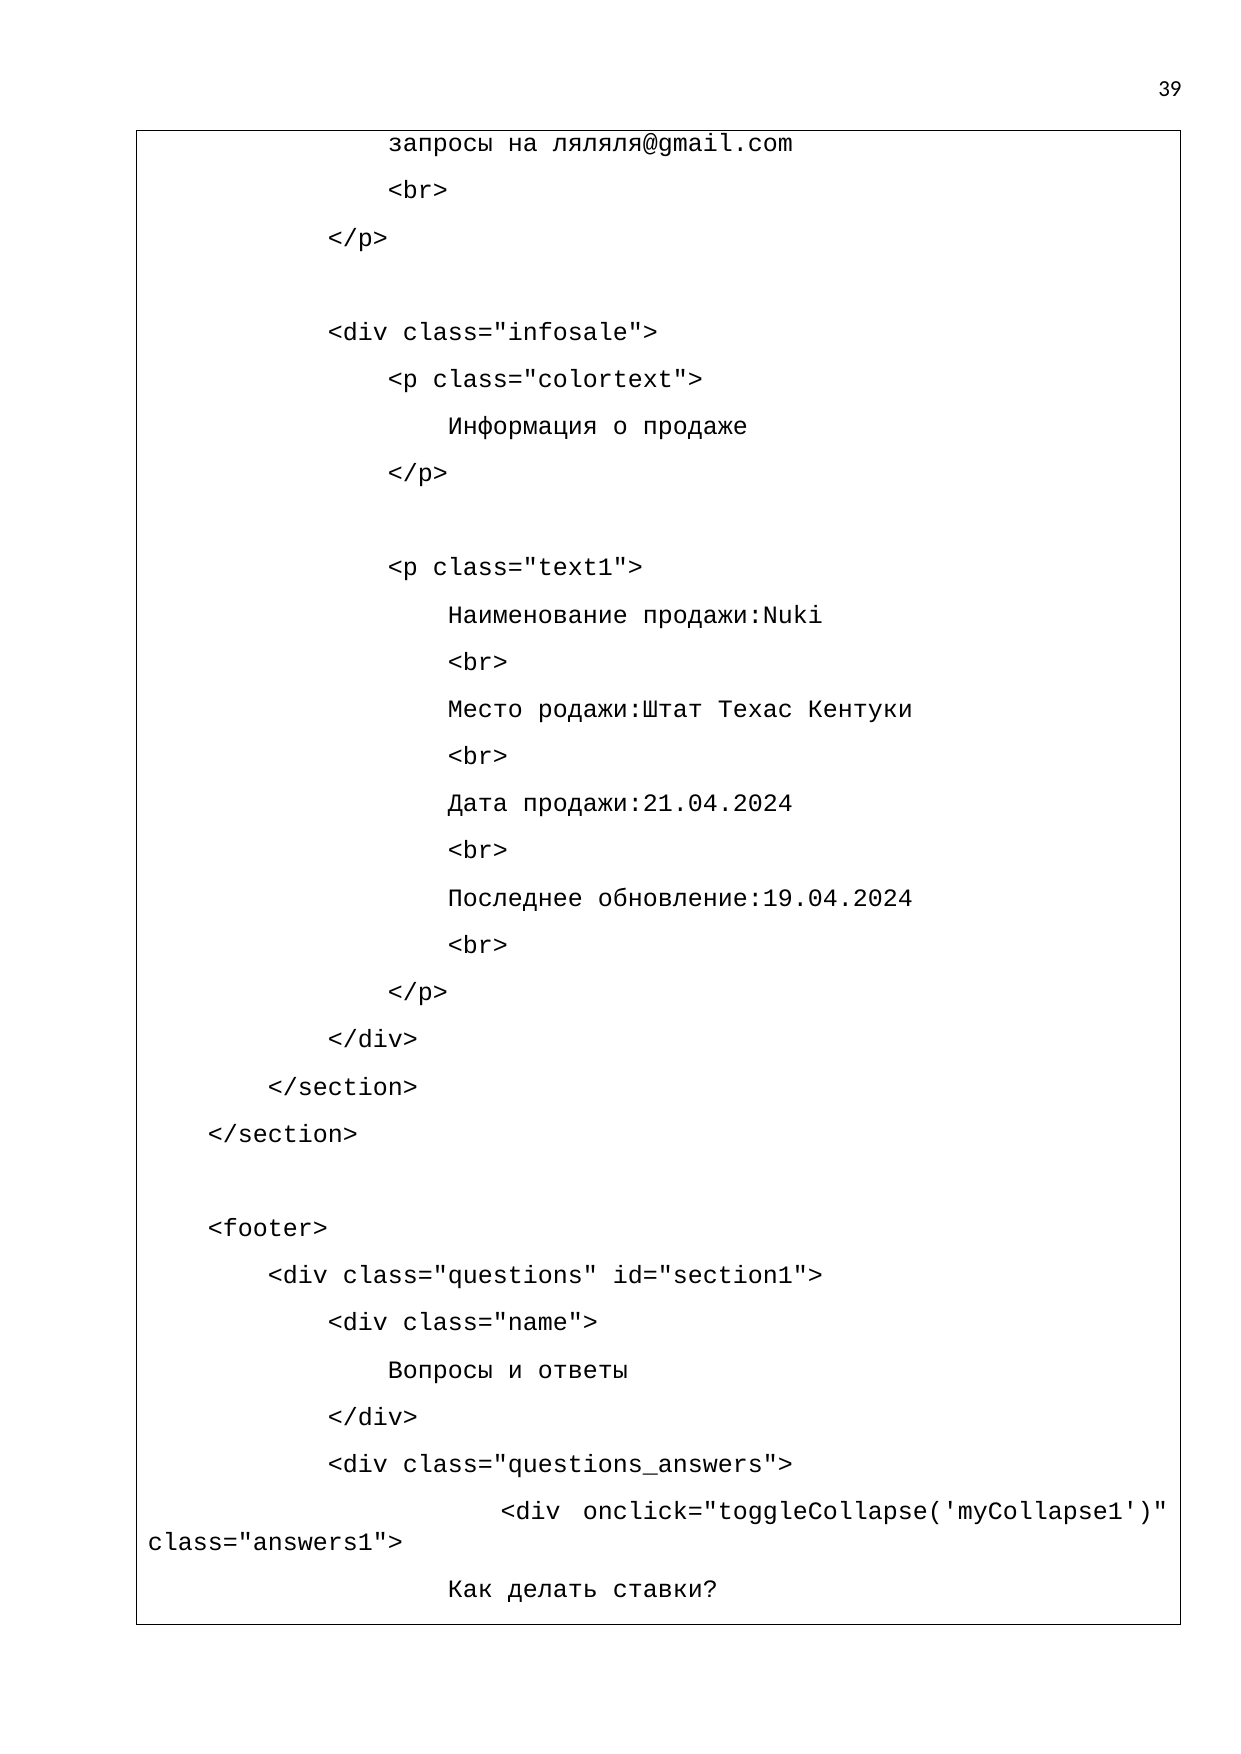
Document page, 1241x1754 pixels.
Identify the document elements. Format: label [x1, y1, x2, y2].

table_header [137, 131, 1180, 1623]
